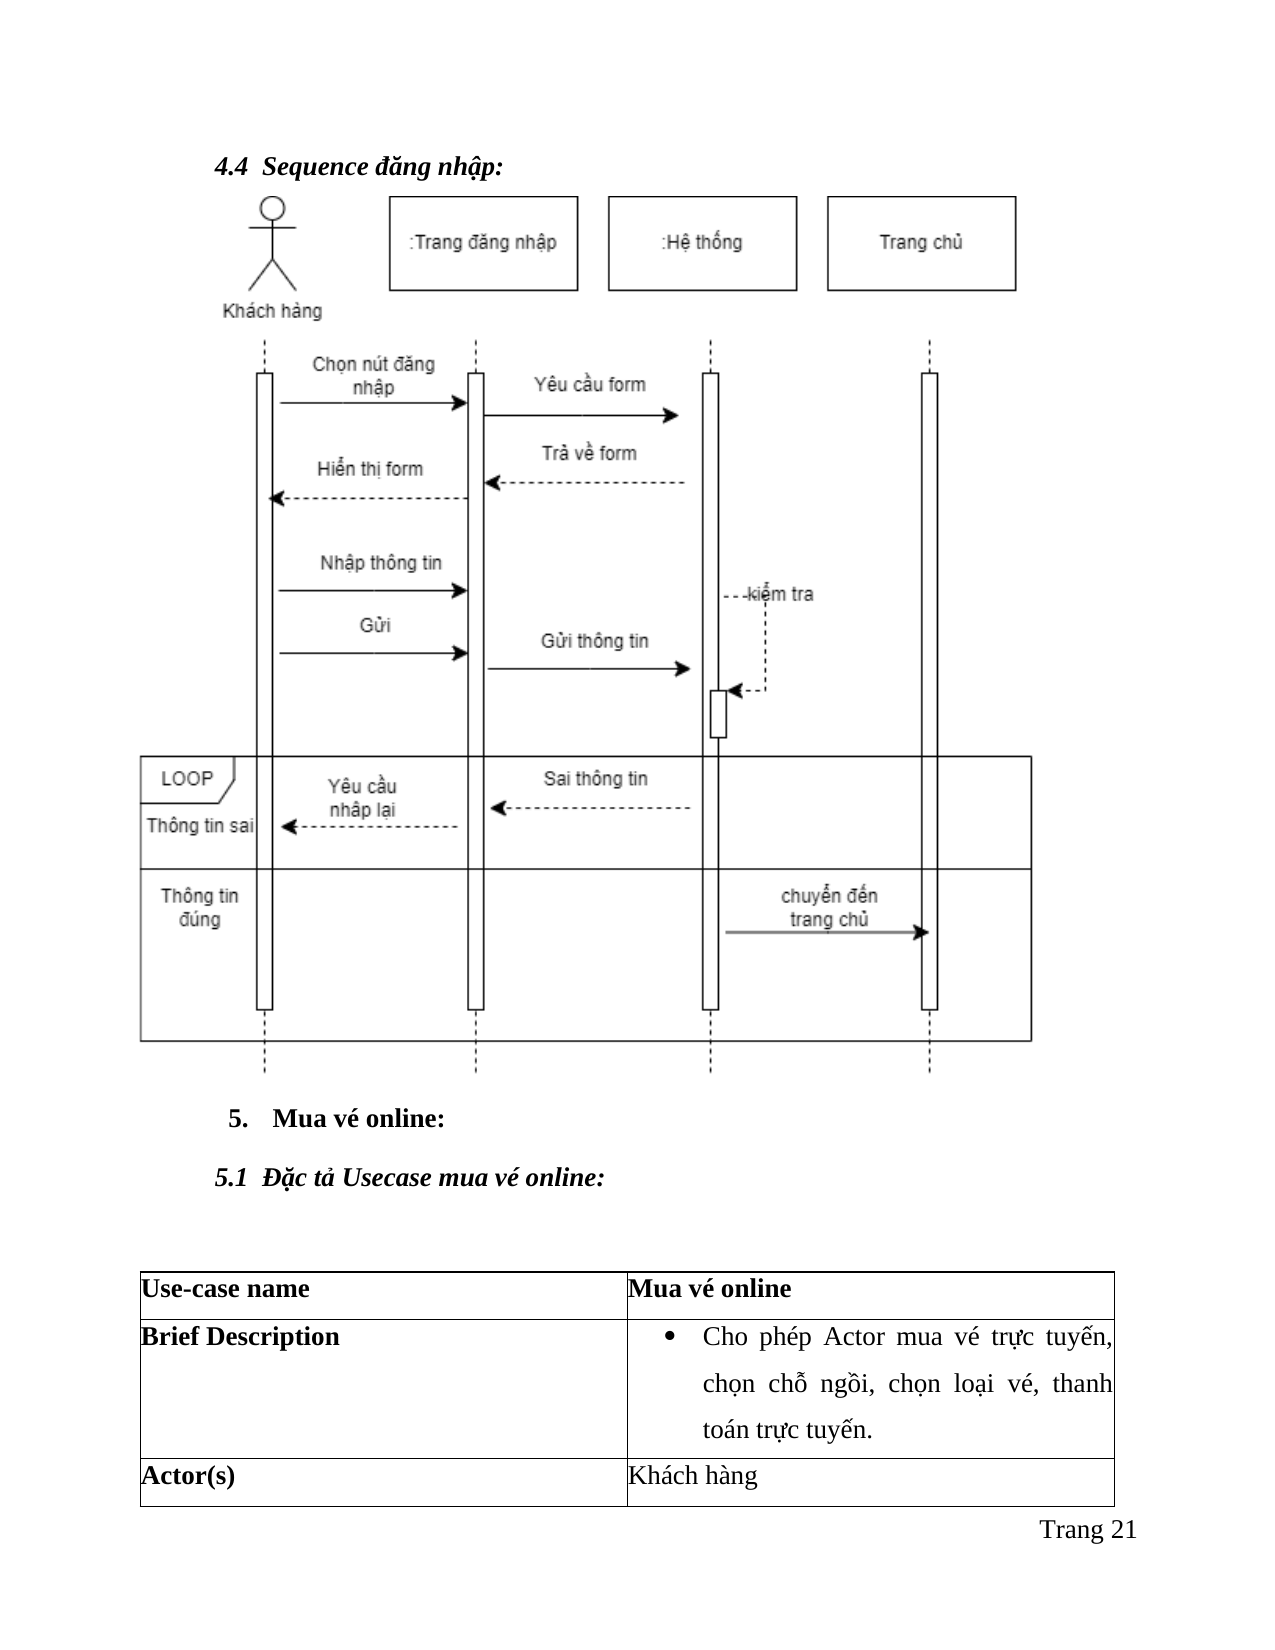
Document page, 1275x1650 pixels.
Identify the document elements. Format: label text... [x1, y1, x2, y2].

picture [139, 196, 1034, 1075]
subtitle Mua vé online: [228, 1102, 1137, 1133]
table_cell Brief Description [141, 1320, 627, 1458]
table_header Use-case name [141, 1273, 627, 1319]
subtitle 4.4 Sequence đăng nhập: [214, 150, 1137, 181]
table_cell Cho phép Actor mua vé trực tuyến, chọn chỗ ngồi, chọn loại vé, thanh toán trực tuyến. [628, 1320, 1114, 1458]
table_cell Actor(s) [141, 1459, 627, 1506]
table_cell Khách hàng [628, 1459, 1114, 1506]
subtitle 5.1 Đặc tả Usecase mua vé online: [214, 1161, 1137, 1193]
table_header Mua vé online [628, 1273, 1114, 1319]
